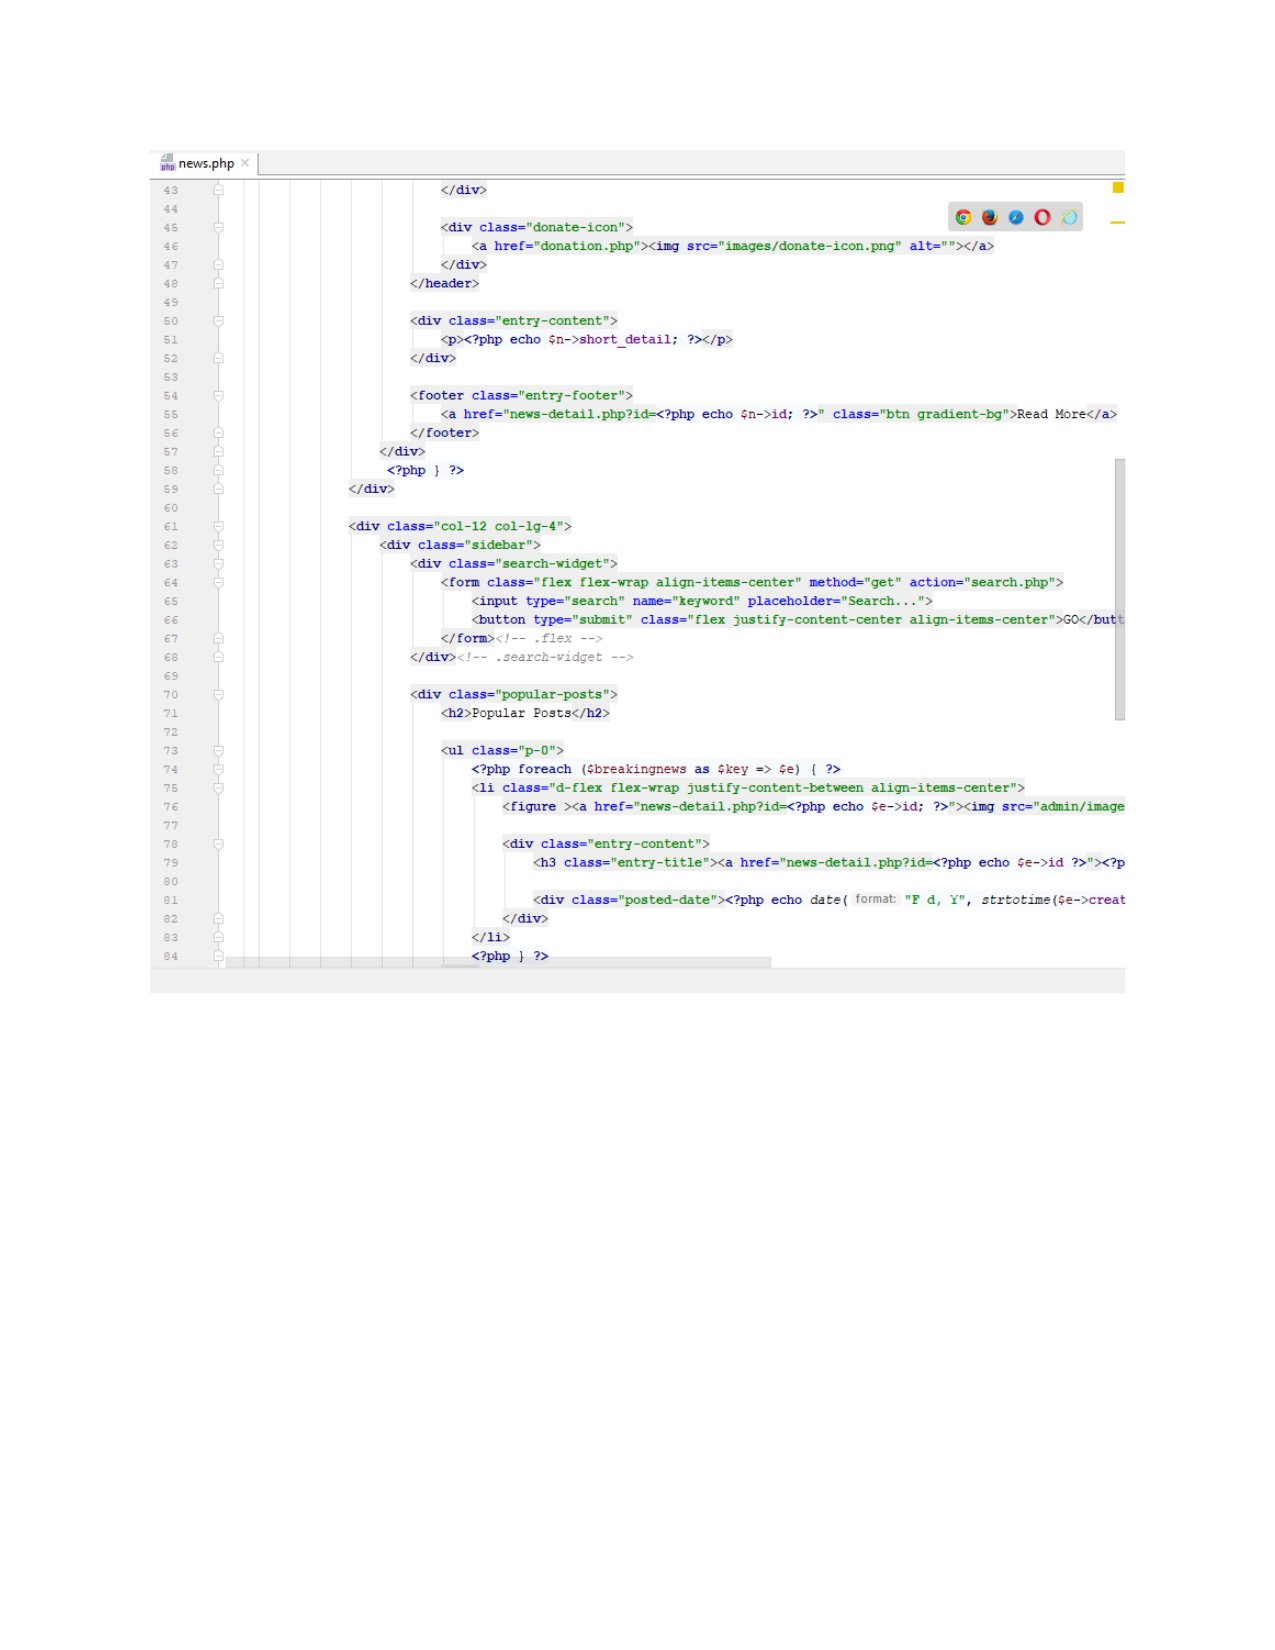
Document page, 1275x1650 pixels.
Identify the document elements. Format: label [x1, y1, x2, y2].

picture [150, 150, 1125, 993]
